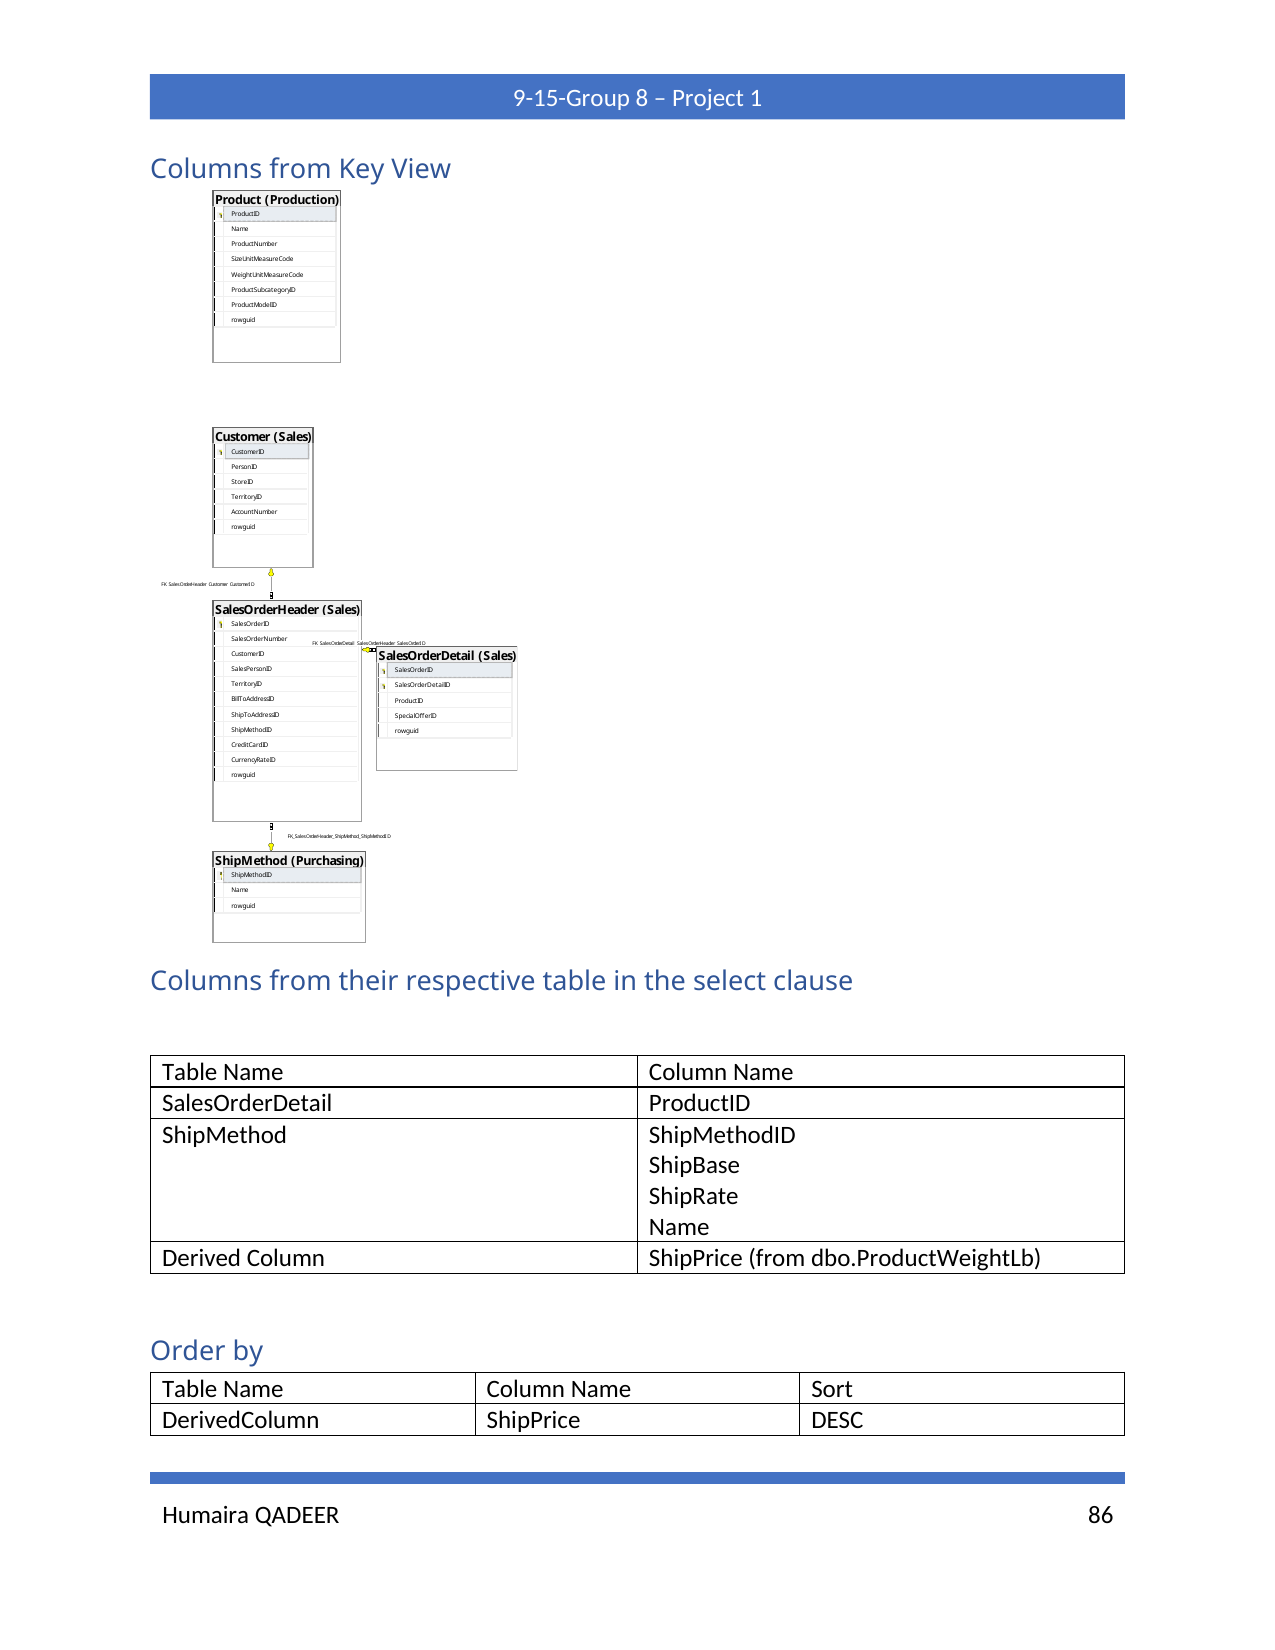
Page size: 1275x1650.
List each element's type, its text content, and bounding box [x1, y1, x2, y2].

table_cell SalesOrderDetail [151, 1088, 637, 1118]
table_cell ShipMethodID ShipBase ShipRate Name [638, 1119, 1124, 1241]
table_cell ShipMethod [151, 1119, 637, 1241]
table_header Column Name [638, 1056, 1124, 1086]
table_cell ShipPrice (from dbo.ProductWeightLb) [638, 1242, 1124, 1273]
table_cell ShipPrice [476, 1404, 799, 1435]
table_cell DESC [800, 1404, 1124, 1435]
subtitle Columns from Key View [150, 150, 1125, 187]
table_cell ProductID [638, 1088, 1124, 1118]
table_header Table Name [151, 1056, 637, 1086]
table_header Table Name [151, 1373, 475, 1403]
subtitle Order by [150, 1332, 1125, 1369]
subtitle Columns from their respective table in the select clause [150, 961, 1125, 998]
table_cell Derived Column [151, 1242, 637, 1273]
table_header Column Name [476, 1373, 799, 1403]
table_cell DerivedColumn [151, 1404, 475, 1435]
table_header Sort [800, 1373, 1124, 1403]
